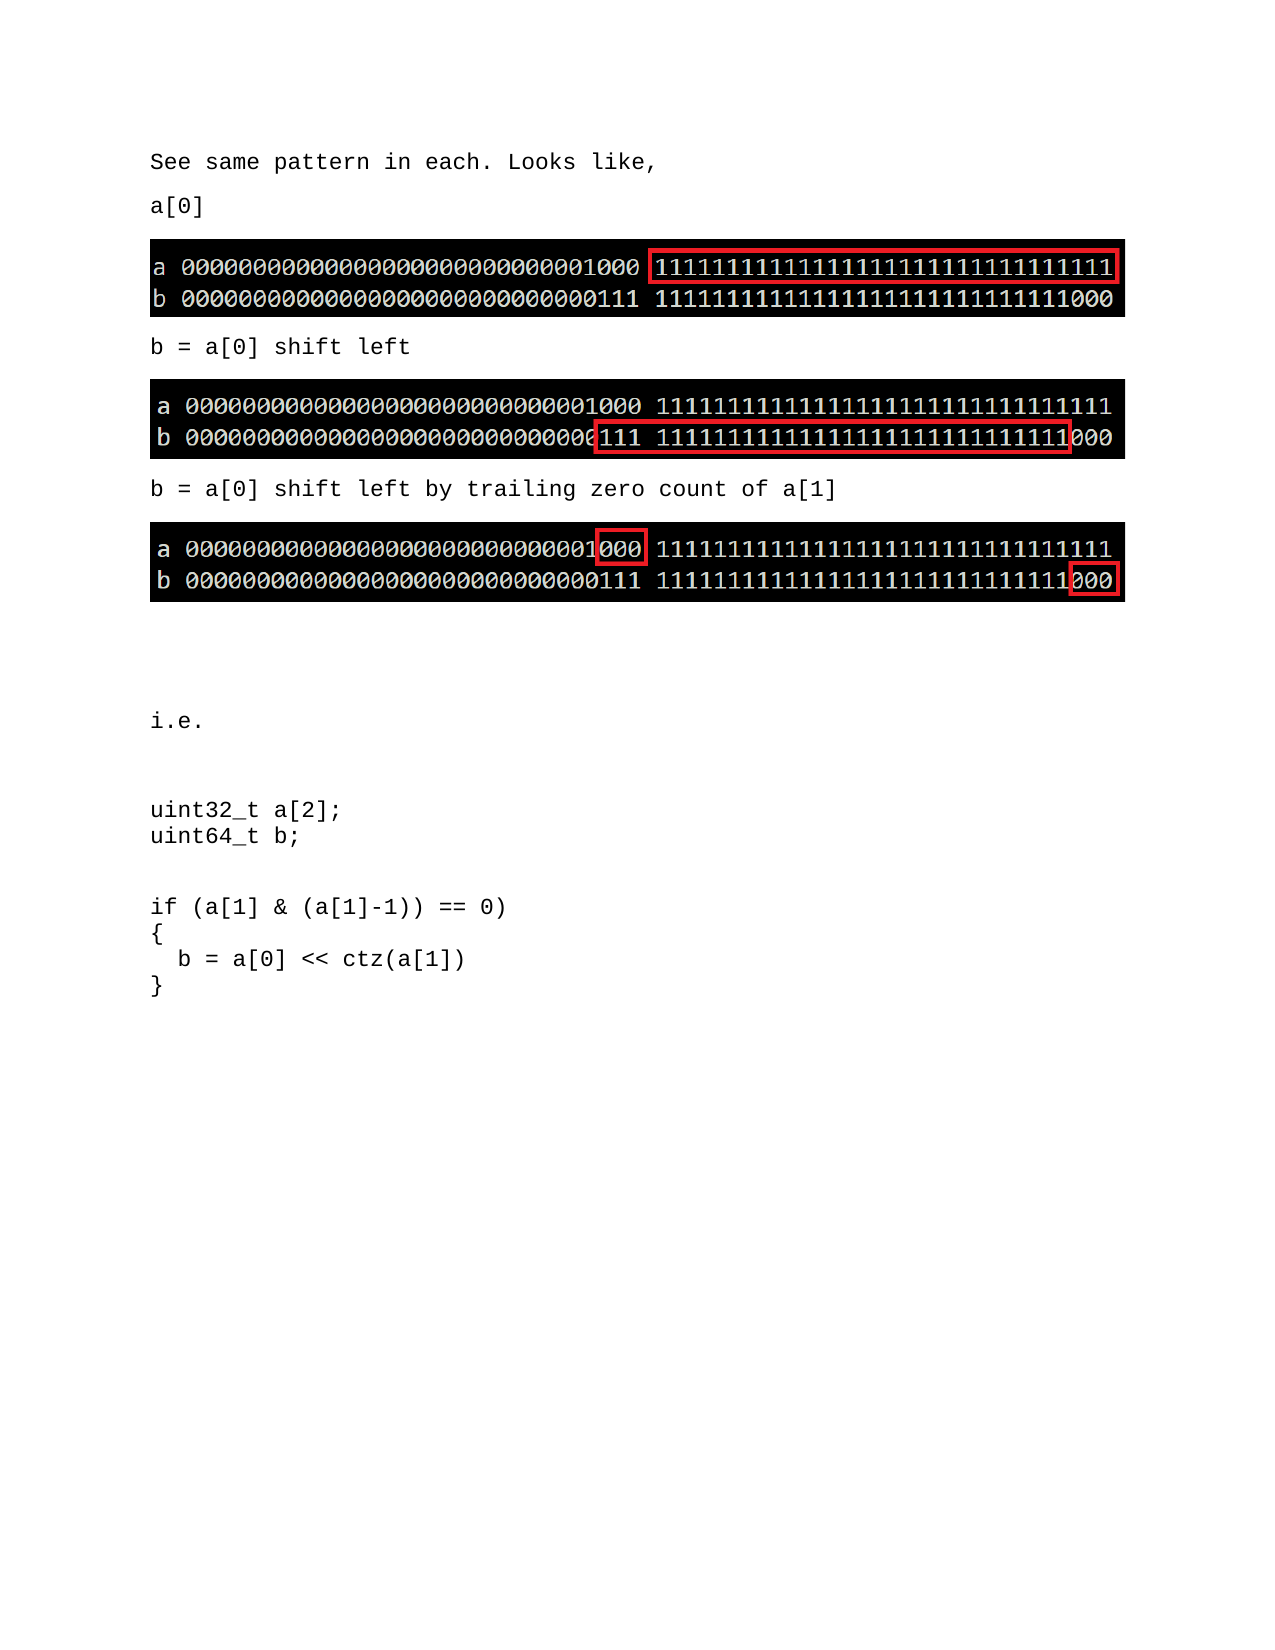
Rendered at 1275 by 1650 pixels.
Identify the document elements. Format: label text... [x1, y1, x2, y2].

text b = a[0] shift left [150, 335, 1125, 361]
text i.e. [150, 709, 1125, 735]
picture [150, 379, 1125, 459]
text a[0] [150, 194, 1125, 221]
text { [150, 921, 1125, 947]
text uint32_t a[2]; [150, 799, 1125, 824]
text b = a[0] << ctz(a[1]) [150, 947, 1125, 973]
picture [150, 239, 1125, 317]
text if (a[1] & (a[1]-1)) == 0) [150, 895, 1125, 921]
picture [150, 522, 1125, 602]
text See same pattern in each. Looks like, [150, 150, 1125, 176]
text } [150, 973, 1125, 999]
text b = a[0] shift left by trailing zero count of a[1] [150, 478, 1125, 504]
text uint64_t b; [150, 824, 1125, 851]
